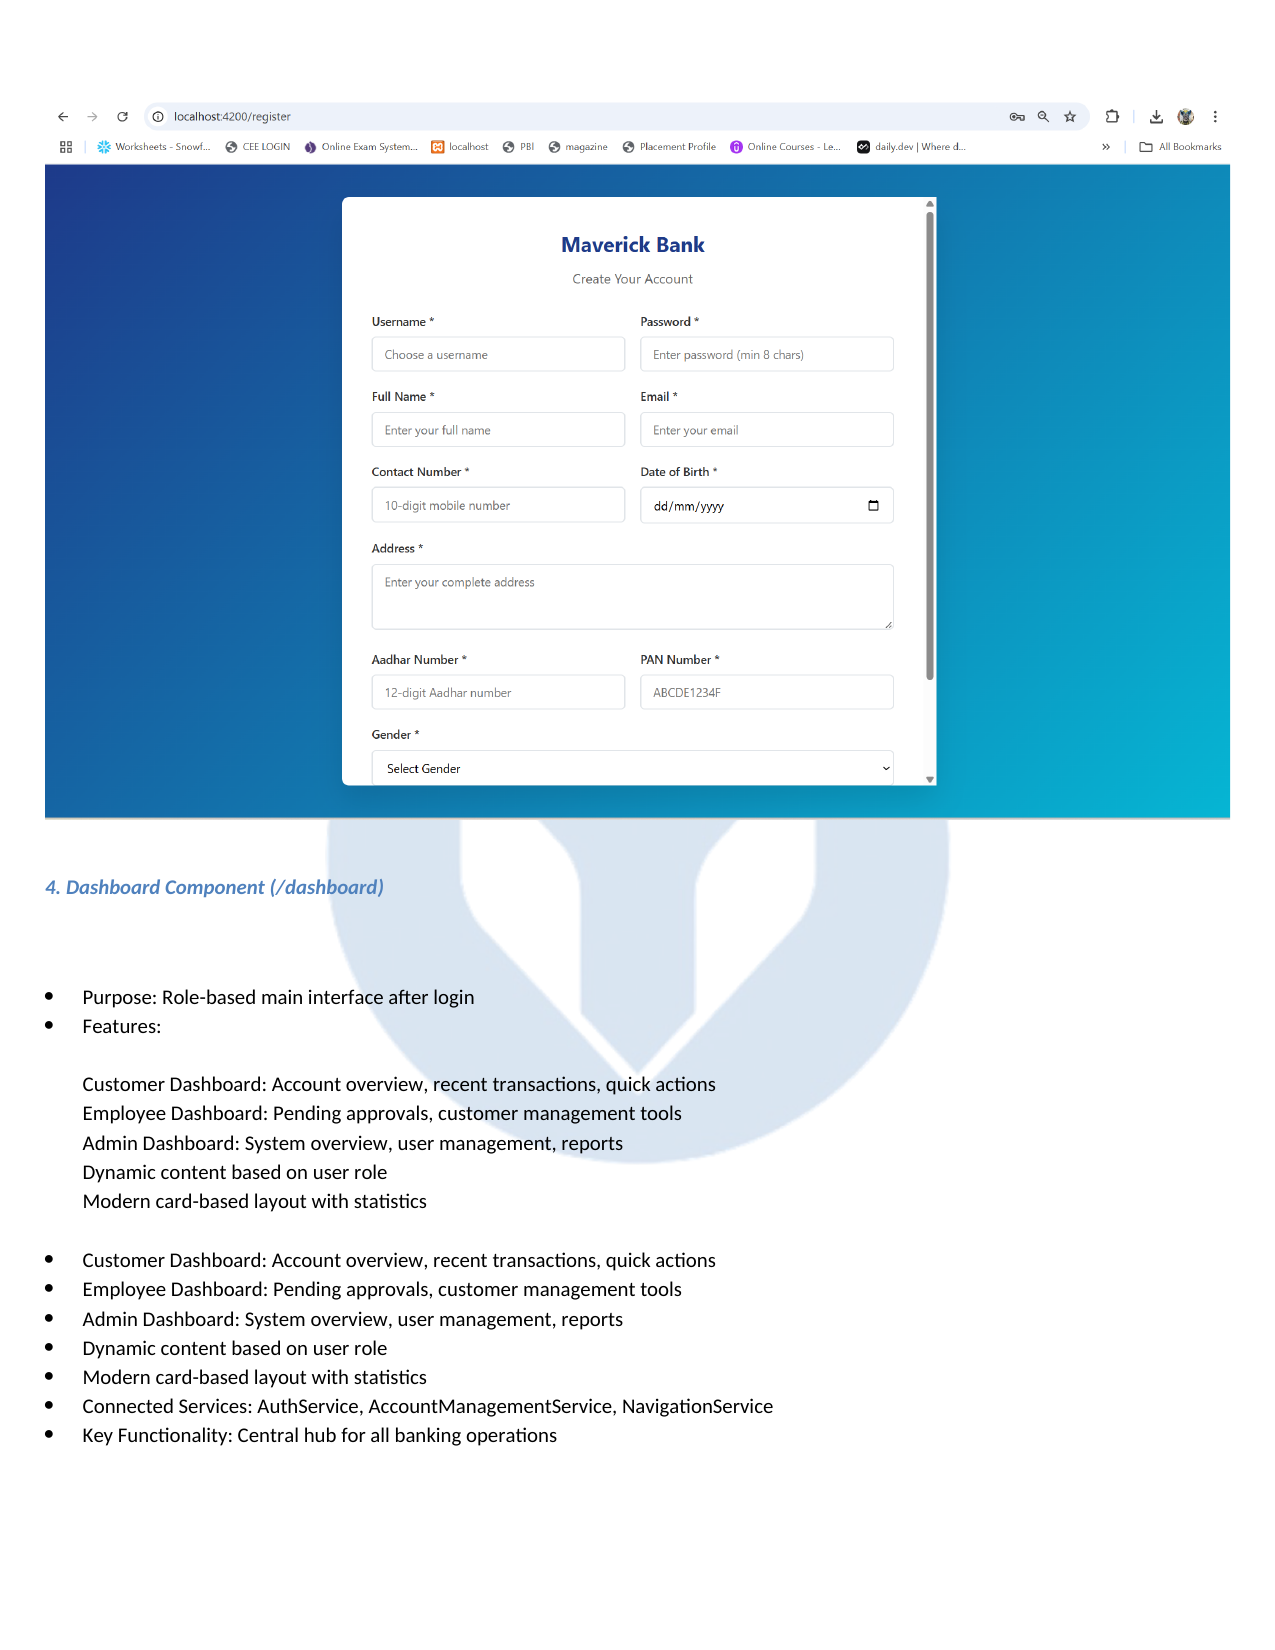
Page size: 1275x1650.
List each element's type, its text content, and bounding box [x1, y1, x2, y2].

list Modern card-based layout with statistics [45, 1364, 1230, 1389]
list Purpose: Role-based main interface after login [45, 984, 1230, 1009]
subtitle 4. Dashboard Component (/dashboard) [45, 874, 1230, 900]
list Connected Services: AuthService, AccountManagementService, NavigationService [45, 1393, 1230, 1419]
list Dynamic content based on user role [45, 1335, 1230, 1360]
list Features: Customer Dashboard: Account overview, recent transactions, quick actions Employee Dashboard: Pending approvals, customer management tools Admin Dashboard: System overview, user management, reports Dynamic content based on user role Modern card-based layout with statistics [45, 1013, 1230, 1244]
picture [45, 101, 1230, 820]
list Admin Dashboard: System overview, user management, reports [45, 1306, 1230, 1331]
list Key Functionality: Central hub for all banking operations [45, 1422, 1230, 1448]
list Customer Dashboard: Account overview, recent transactions, quick actions [45, 1247, 1230, 1273]
list Employee Dashboard: Pending approvals, customer management tools [45, 1277, 1230, 1302]
